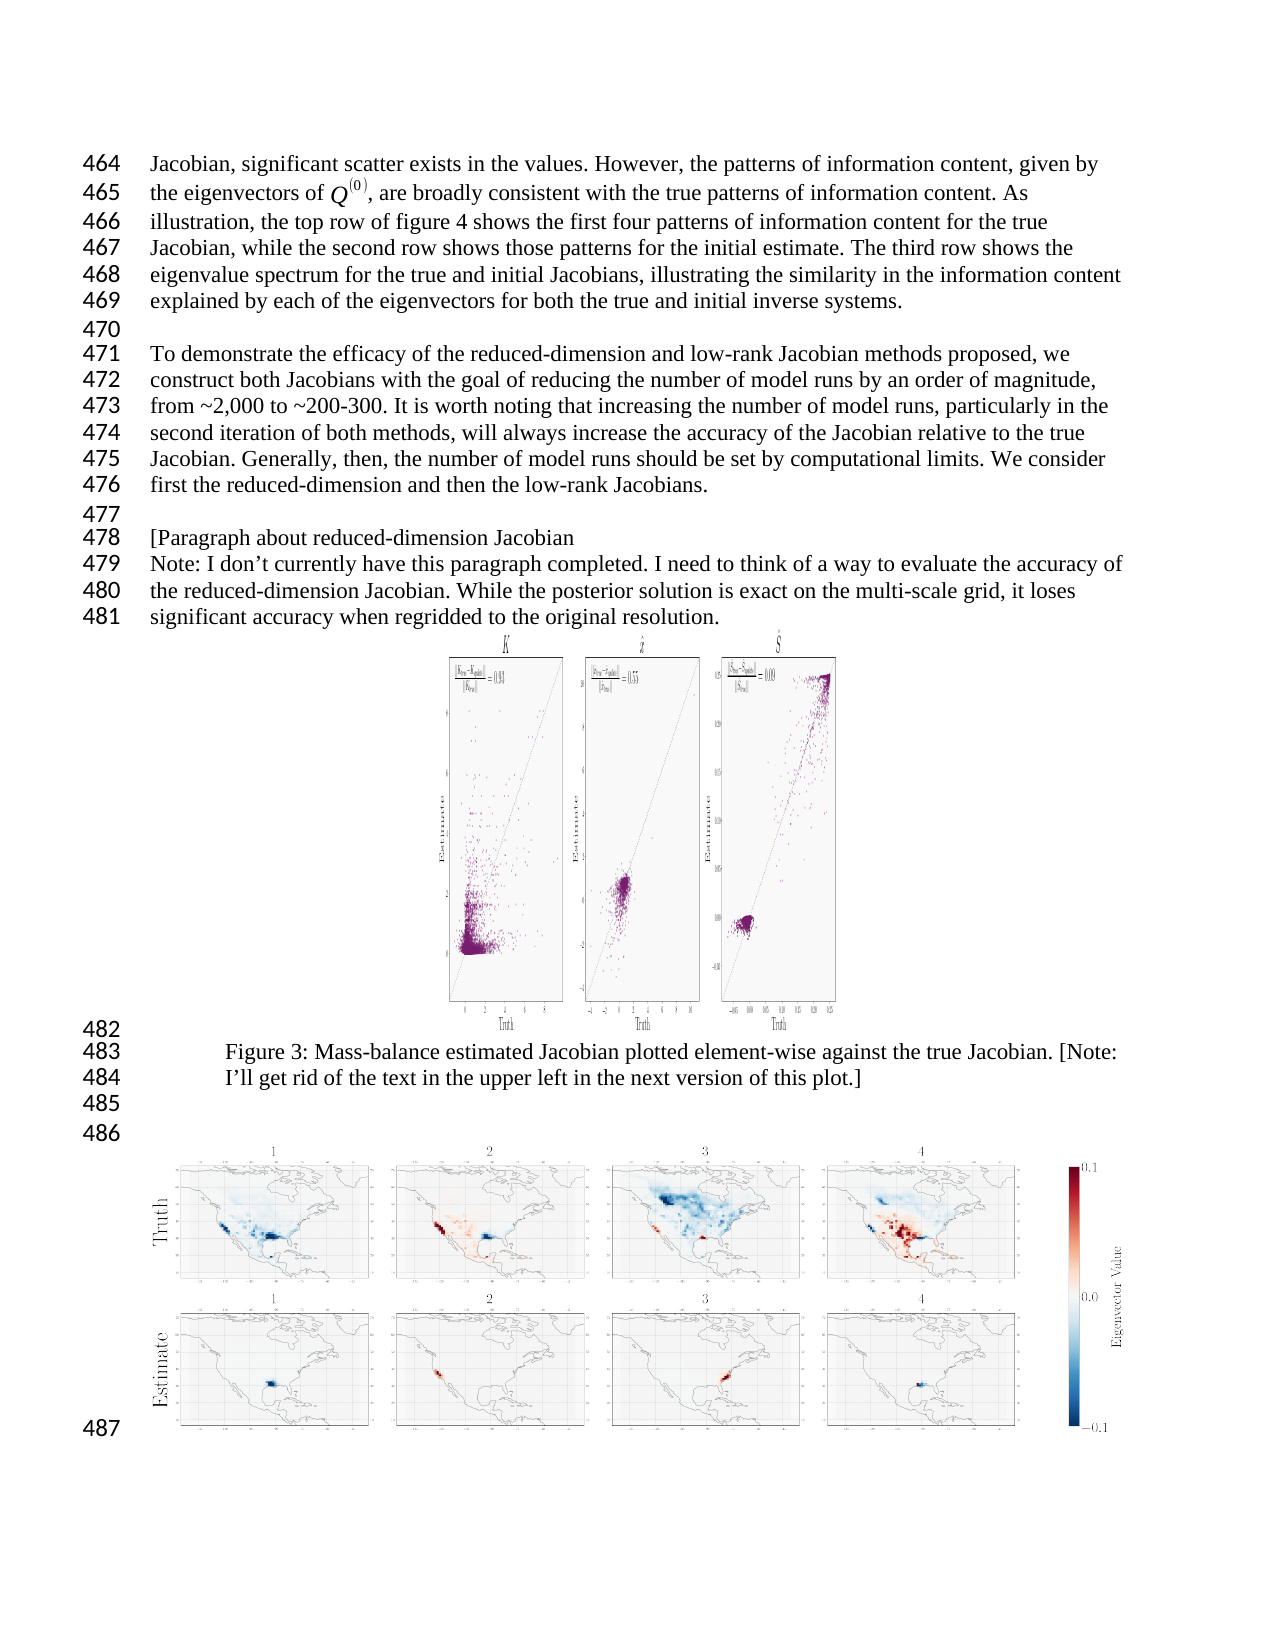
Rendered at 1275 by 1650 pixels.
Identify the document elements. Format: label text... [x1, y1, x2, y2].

text Note: I don’t currently have this paragraph completed. I need to think of a way to evaluate the accuracy of the reduced-dimension Jacobian. While the posterior solution is exact on the multi-scale grid, it loses significant accuracy when regridded to the original resolution. [150, 551, 1125, 629]
picture [150, 1143, 1125, 1436]
text Figure 3: Mass-balance estimated Jacobian plotted element-wise against the true Jacobian. [Note: I’ll get rid of the text in the upper left in the next version of this plot.] [150, 1038, 1125, 1091]
text [Paragraph about reduced-dimension Jacobian [150, 524, 1125, 551]
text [150, 150, 1125, 313]
picture [438, 629, 837, 1038]
text To demonstrate the efficacy of the reduced-dimension and low-rank Jacobian methods proposed, we construct both Jacobians with the goal of reducing the number of model runs by an order of magnitude, from ~2,000 to ~200-300. It is worth noting that increasing the number of model runs, particularly in the second iteration of both methods, will always increase the accuracy of the Jacobian relative to the true Jacobian. Generally, then, the number of model runs should be set by computational limits. We consider first the reduced-dimension and then the low-rank Jacobians. [150, 340, 1125, 498]
